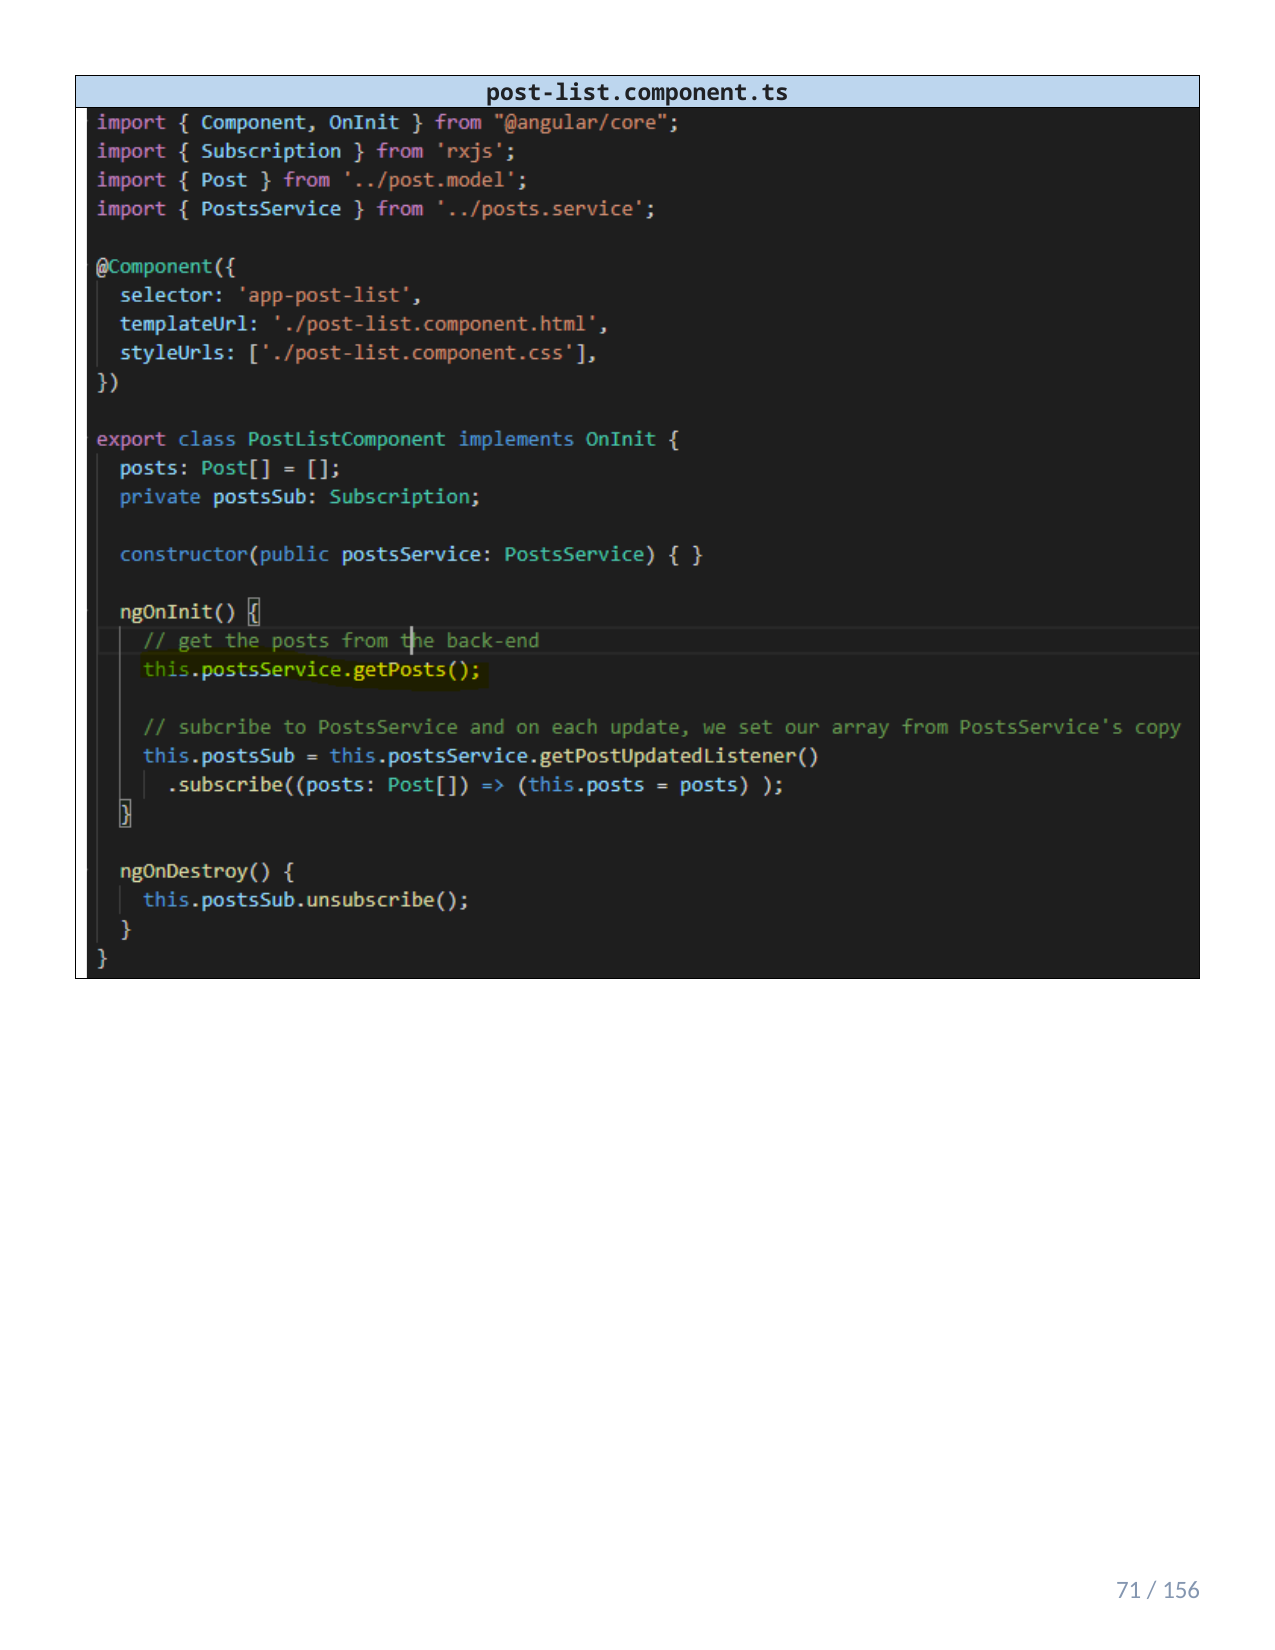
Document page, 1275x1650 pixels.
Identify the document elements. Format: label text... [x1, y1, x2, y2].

table_header post-list.component.ts [76, 76, 1199, 107]
table_cell [76, 108, 86, 977]
picture [86, 108, 1200, 978]
